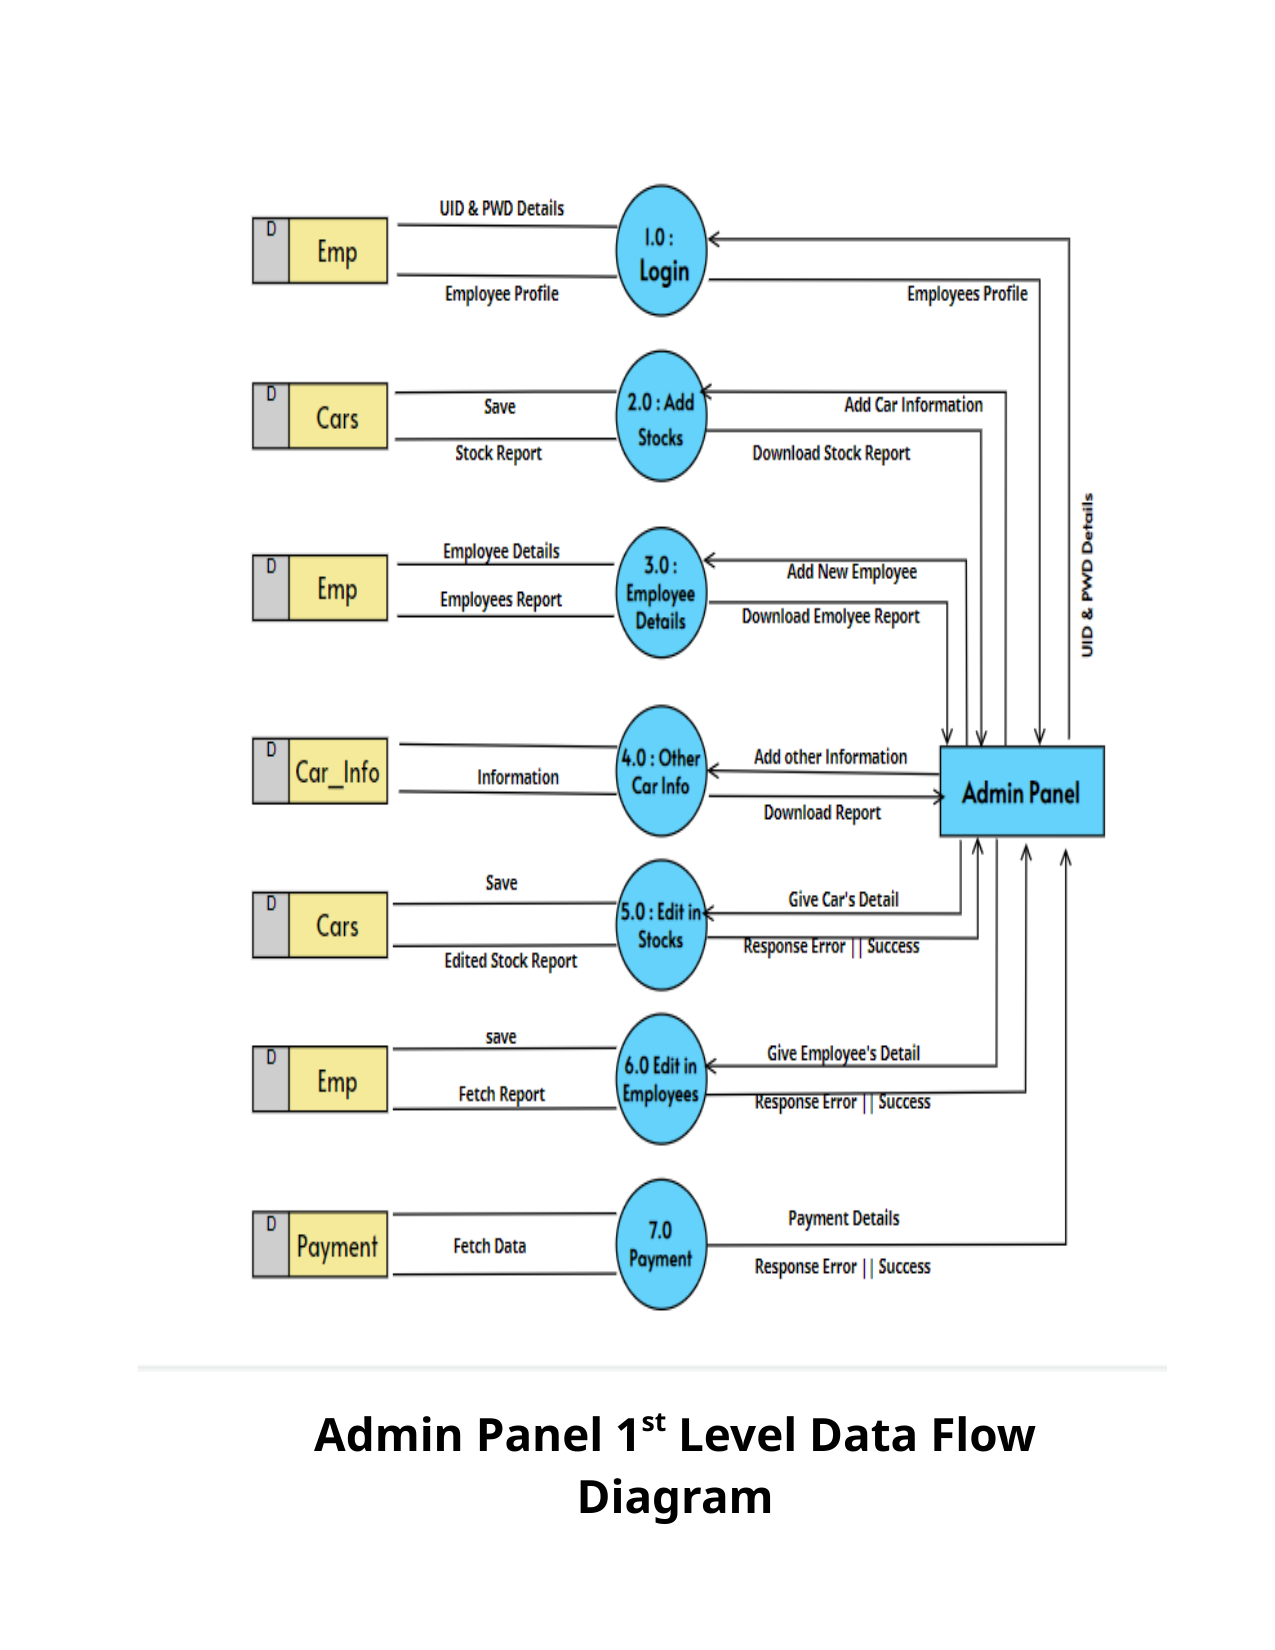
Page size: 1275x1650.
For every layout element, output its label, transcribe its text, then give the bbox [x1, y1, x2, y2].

text Admin Panel 1st Level Data Flow Diagram [225, 1369, 1125, 1527]
picture [136, 75, 1167, 1369]
